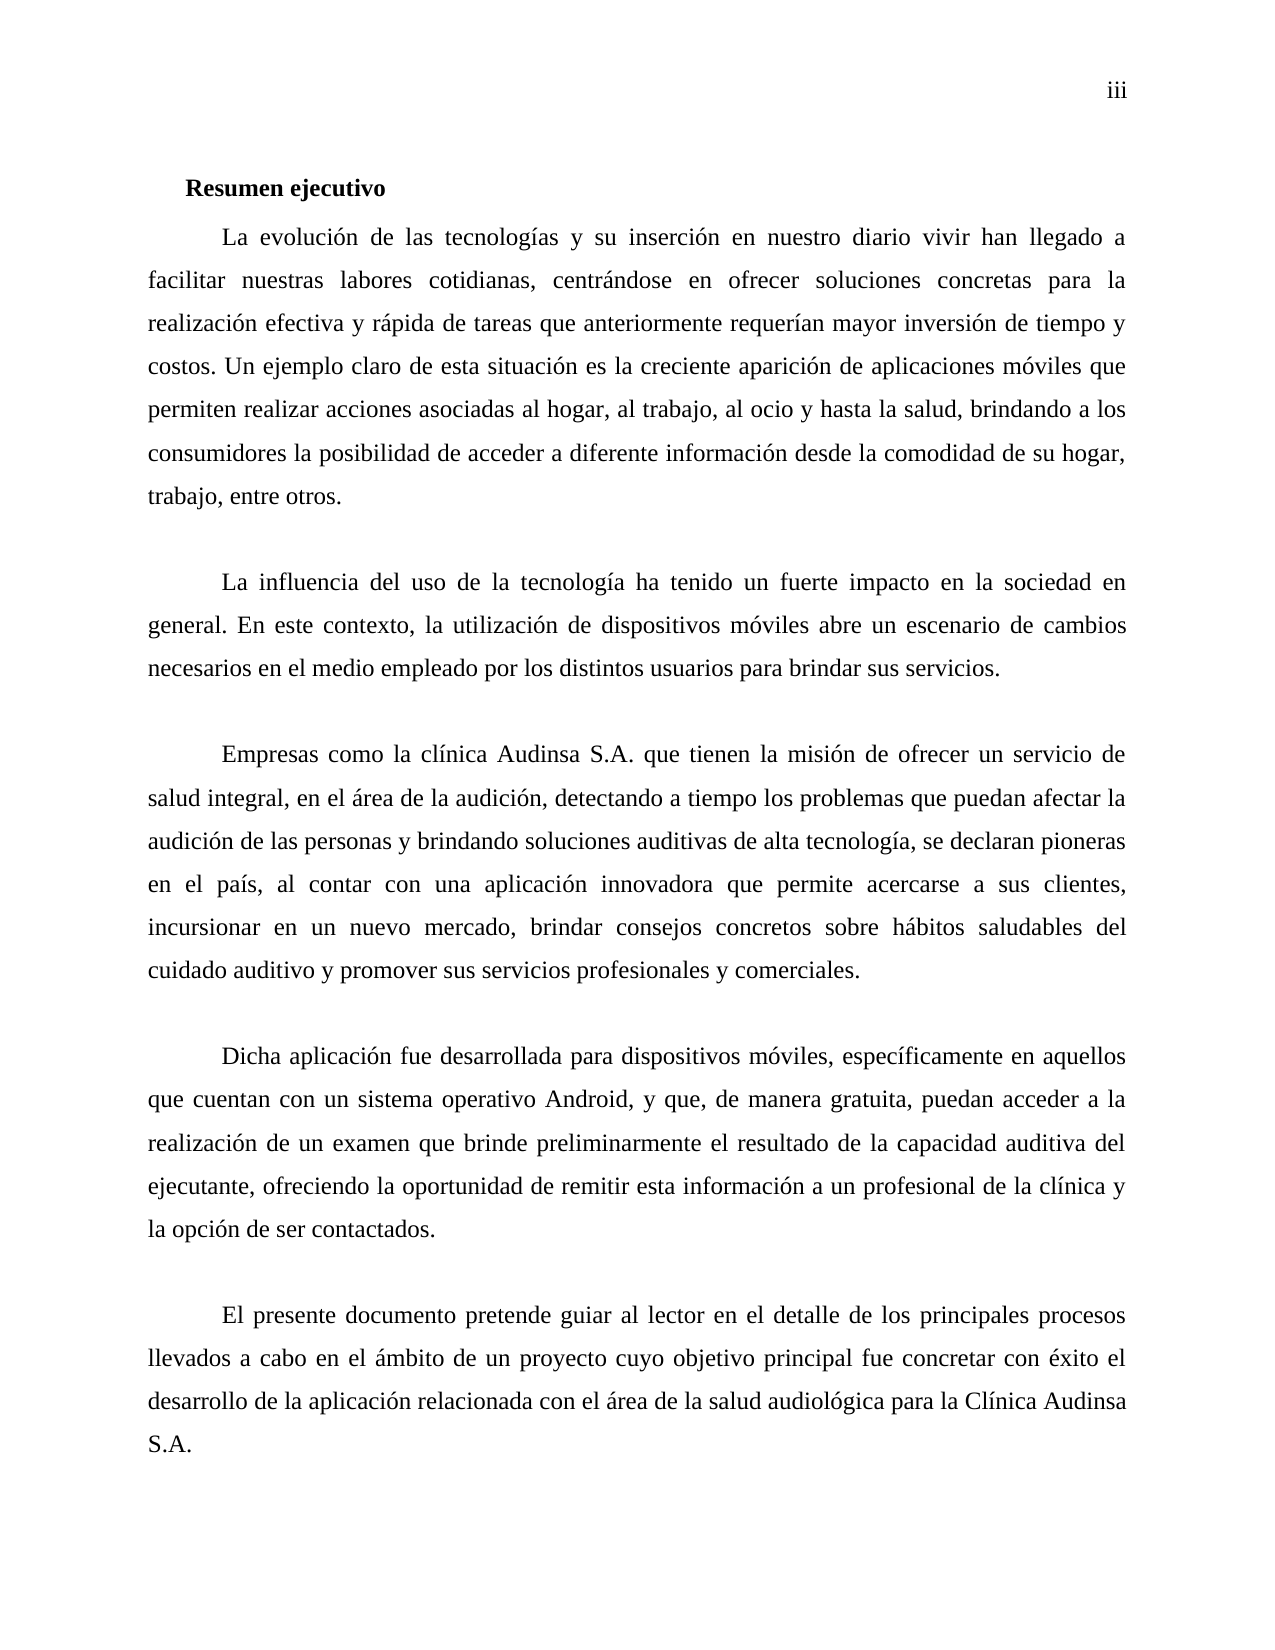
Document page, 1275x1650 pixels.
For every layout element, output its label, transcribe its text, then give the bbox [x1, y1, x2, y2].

text Dicha aplicación fue desarrollada para dispositivos móviles, específicamente en aquellos que cuentan con un sistema operativo Android, y que, de manera gratuita, puedan acceder a la realización de un examen que brinde preliminarmente el resultado de la capacidad auditiva del ejecutante, ofreciendo la oportunidad de remitir esta información a un profesional de la clínica y la opción de ser contactados. [148, 1041, 1127, 1243]
text La influencia del uso de la tecnología ha tenido un fuerte impacto en la sociedad en general. En este contexto, la utilización de dispositivos móviles abre un escenario de cambios necesarios en el medio empleado por los distintos usuarios para brindar sus servicios. [148, 567, 1127, 682]
text Resumen ejecutivo [148, 173, 1127, 201]
text La evolución de las tecnologías y su inserción en nuestro diario vivir han llegado a facilitar nuestras labores cotidianas, centrándose en ofrecer soluciones concretas para la realización efectiva y rápida de tareas que anteriormente requerían mayor inversión de tiempo y costos. Un ejemplo claro de esta situación es la creciente aparición de aplicaciones móviles que permiten realizar acciones asociadas al hogar, al trabajo, al ocio y hasta la salud, brindando a los consumidores la posibilidad de acceder a diferente información desde la comodidad de su hogar, trabajo, entre otros. [148, 222, 1127, 509]
text El presente documento pretende guiar al lector en el detalle de los principales procesos llevados a cabo en el ámbito de un proyecto cuyo objetivo principal fue concretar con éxito el desarrollo de la aplicación relacionada con el área de la salud audiológica para la Clínica Audinsa S.A. [148, 1300, 1127, 1458]
text Empresas como la clínica Audinsa S.A. que tienen la misión de ofrecer un servicio de salud integral, en el área de la audición, detectando a tiempo los problemas que puedan afectar la audición de las personas y brindando soluciones auditivas de alta tecnología, se declaran pioneras en el país, al contar con una aplicación innovadora que permite acercarse a sus clientes, incursionar en un nuevo mercado, brindar consejos concretos sobre hábitos saludables del cuidado auditivo y promover sus servicios profesionales y comerciales. [148, 739, 1127, 984]
